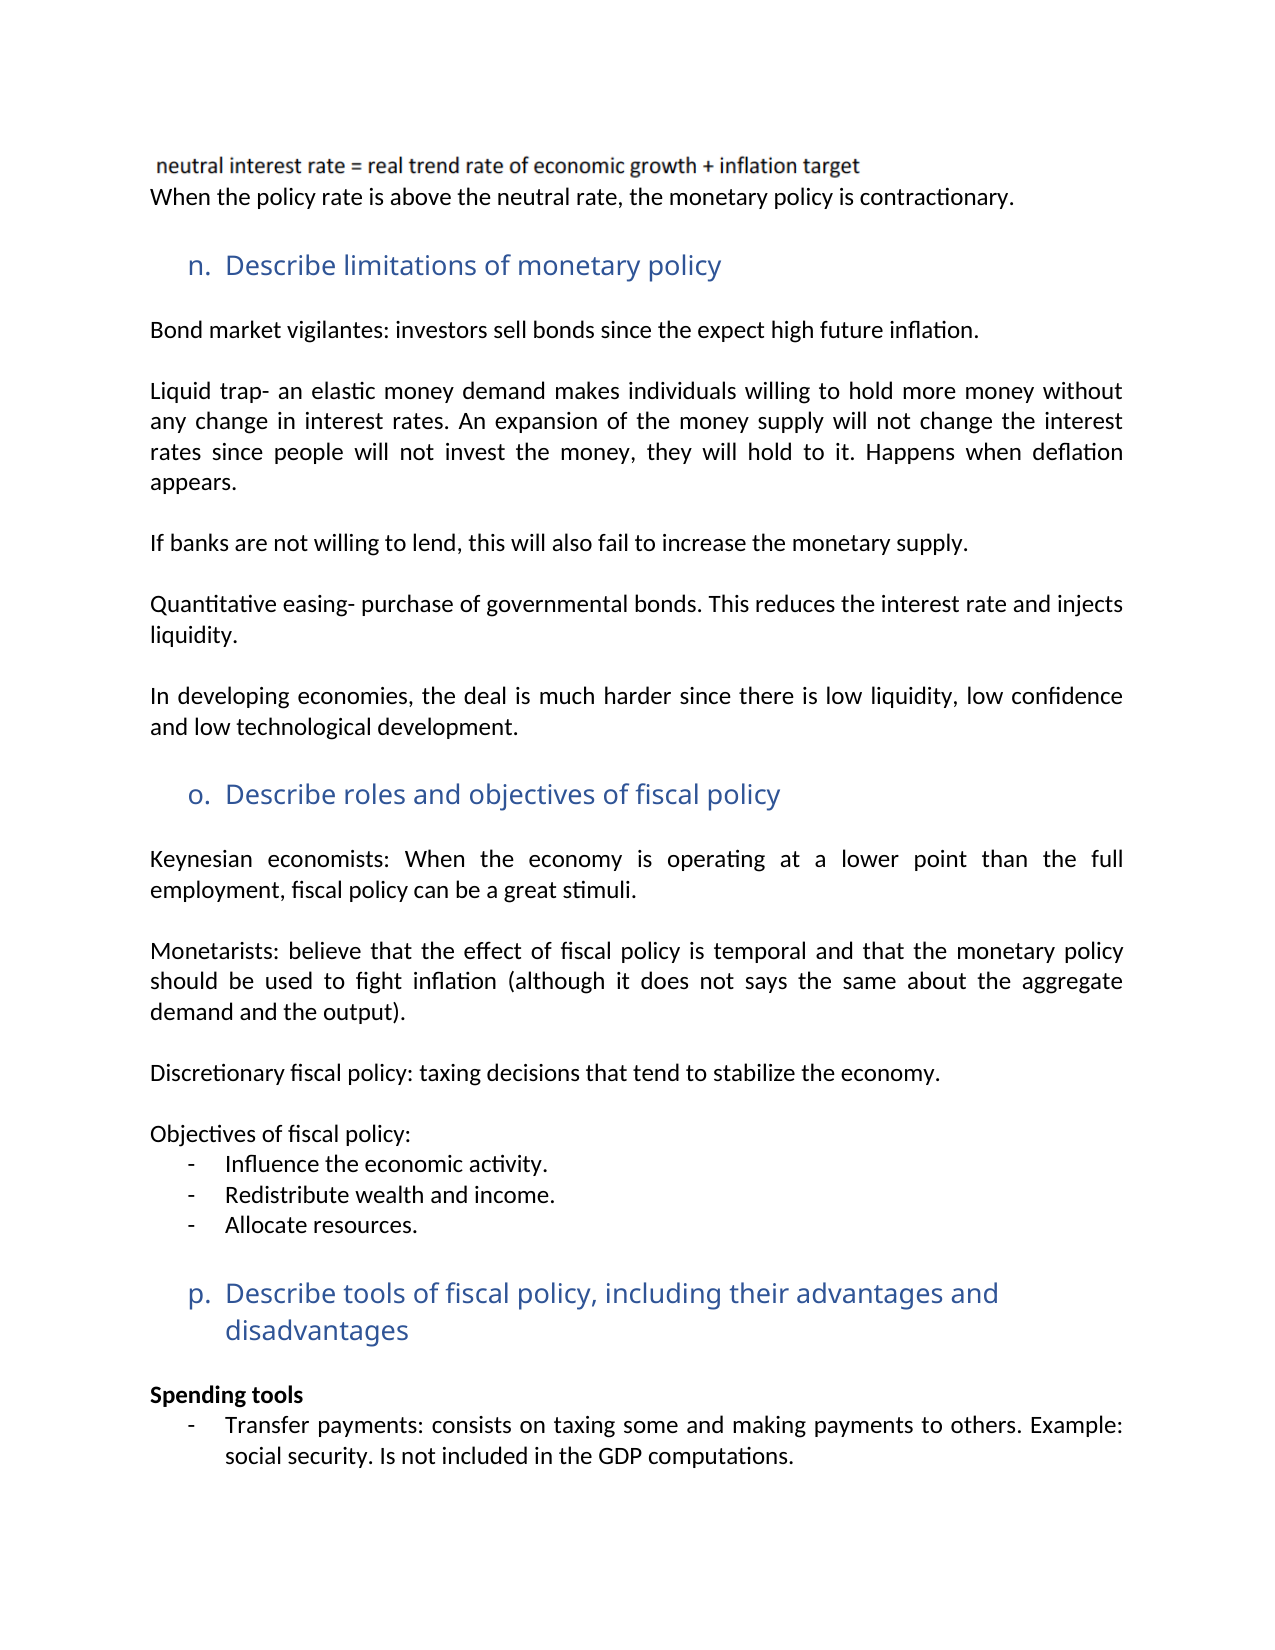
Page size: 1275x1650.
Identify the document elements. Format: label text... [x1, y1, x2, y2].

text Quantitative easing- purchase of governmental bonds. This reduces the interest rate and injects liquidity. [150, 588, 1125, 649]
text Bond market vigilantes: investors sell bonds since the expect high future inflation. [150, 314, 1125, 344]
subtitle Describe roles and objectives of fiscal policy [187, 776, 1125, 813]
list Influence the economic activity. [187, 1148, 1125, 1179]
text Liquid trap- an elastic money demand makes individuals willing to hold more money without any change in interest rates. An expansion of the money supply will not change the interest rates since people will not invest the money, they will hold to it. Happens when deflation appears. [150, 375, 1125, 497]
text If banks are not willing to lend, this will also fail to increase the monetary supply. [150, 527, 1125, 558]
list Allocate resources. [187, 1209, 1125, 1240]
subtitle Describe limitations of monetary policy [187, 246, 1125, 283]
text In developing economies, the deal is much harder since there is low liquidity, low confidence and low technological development. [150, 680, 1125, 741]
picture [150, 150, 871, 182]
text Spending tools [150, 1379, 1125, 1409]
text Keynesian economists: When the economy is operating at a lower point than the full employment, fiscal policy can be a great stimuli. [150, 843, 1125, 904]
subtitle Describe tools of fiscal policy, including their advantages and disadvantages [187, 1275, 1125, 1348]
text Discretionary fiscal policy: taxing decisions that tend to stabilize the economy. [150, 1057, 1125, 1087]
text Monetarists: believe that the effect of fiscal policy is temporal and that the monetary policy should be used to fight inflation (although it does not says the same about the aggregate demand and the output). [150, 935, 1125, 1026]
list Redistribute wealth and income. [187, 1179, 1125, 1209]
text When the policy rate is above the neutral rate, the monetary policy is contractionary. [150, 181, 1125, 212]
list Transfer payments: consists on taxing some and making payments to others. Example: social security. Is not included in the GDP computations. [187, 1409, 1125, 1471]
text Objectives of fiscal policy: [150, 1118, 1125, 1148]
